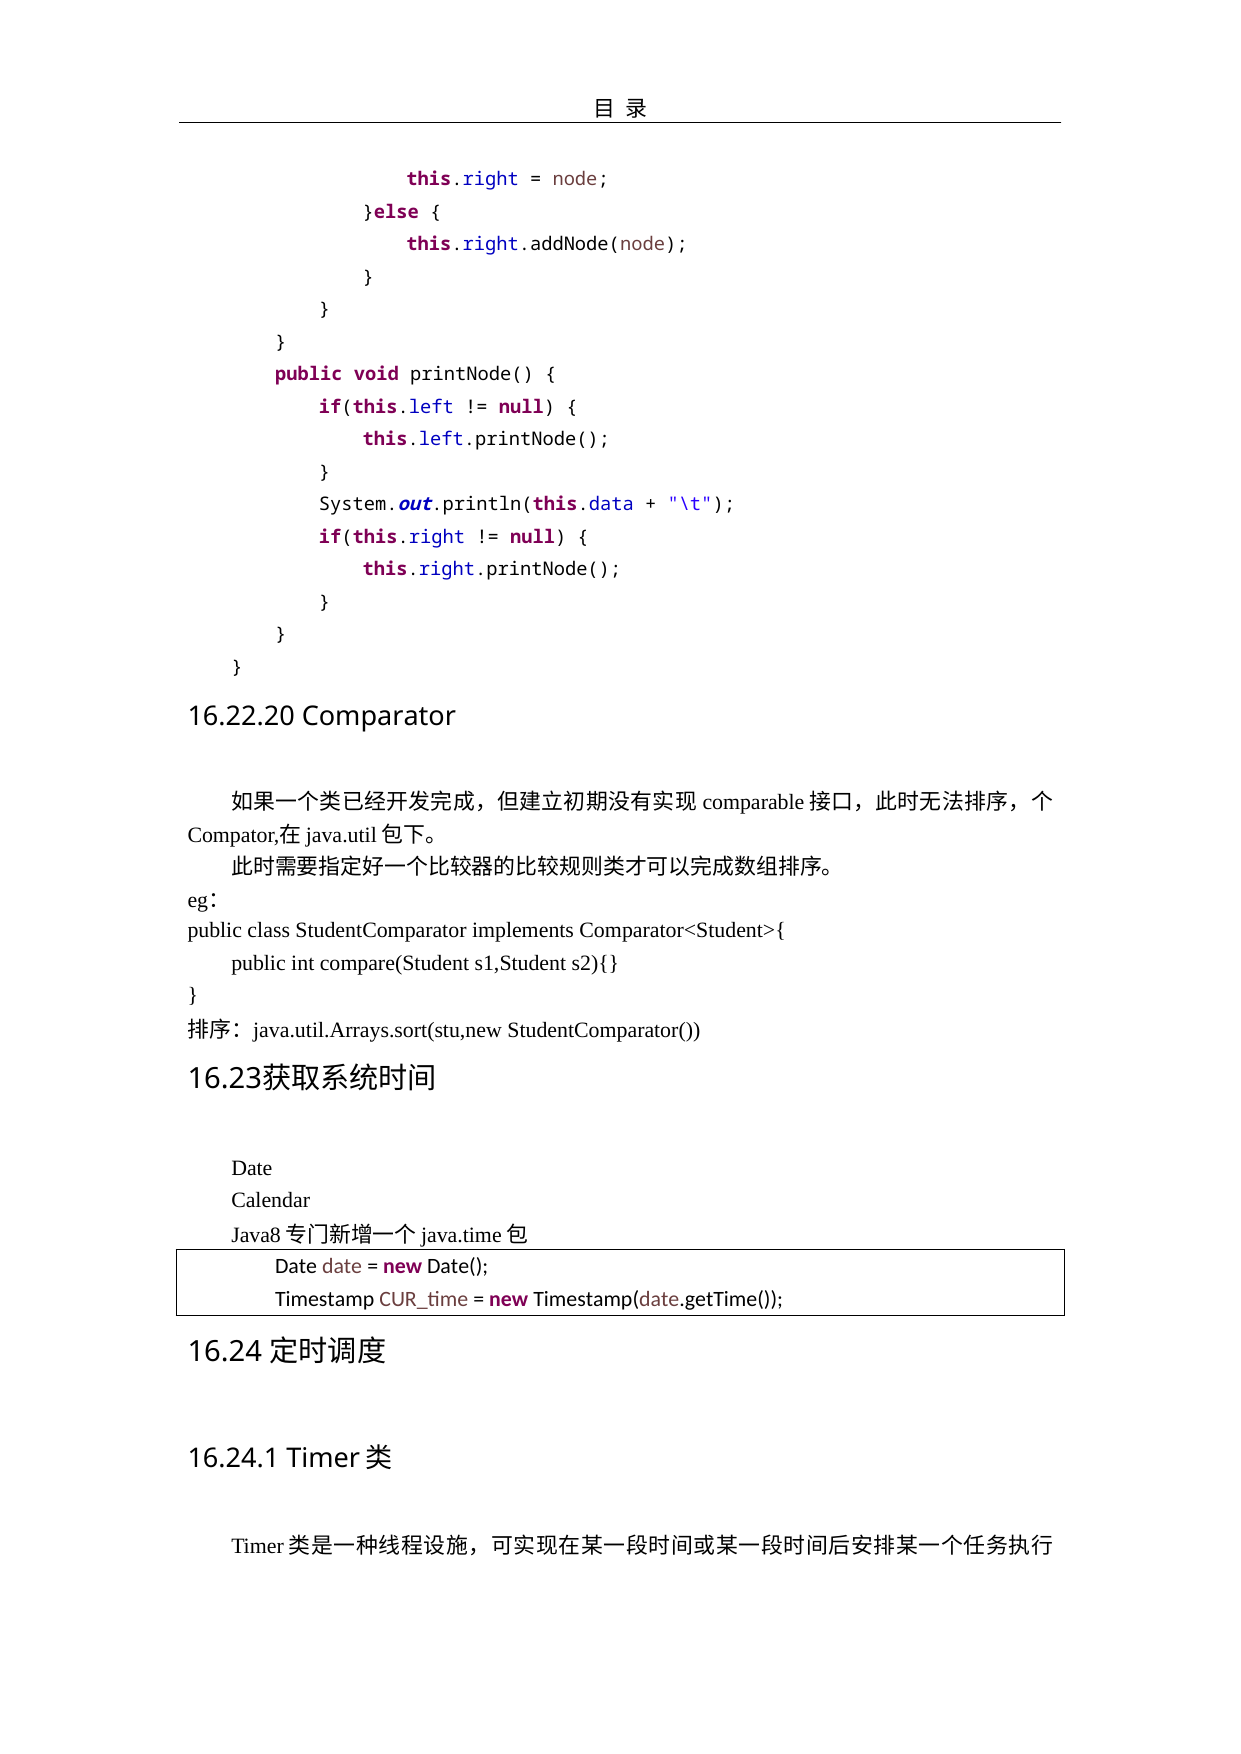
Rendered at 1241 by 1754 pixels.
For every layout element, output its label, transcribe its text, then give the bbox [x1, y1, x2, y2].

text if(this.right != null) { [187, 519, 1053, 552]
text } [187, 617, 1053, 649]
text } [187, 979, 1053, 1011]
text Calendar [187, 1184, 1053, 1216]
subtitle Comparator [187, 682, 1053, 747]
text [187, 1528, 1053, 1560]
text } [187, 292, 1053, 324]
text Java8专门新增一个java.time包 [187, 1216, 1053, 1249]
text this.right.addNode(node); [187, 227, 1053, 259]
text 如果一个类已经开发完成，但建立初期没有实现comparable接口，此时无法排序，个Compator,在java.util包下。 [187, 784, 1053, 849]
text } [187, 649, 1053, 682]
text this.right = node; [187, 162, 1053, 194]
text 排序：java.util.Arrays.sort(stu,new StudentComparator()) [187, 1011, 1053, 1044]
text 此时需要指定好一个比较器的比较规则类才可以完成数组排序。 [187, 849, 1053, 881]
text } [187, 259, 1053, 292]
text this.right.printNode(); [187, 552, 1053, 584]
text public class StudentComparator implements Comparator<Student>{ public int compare(Student s1,Student s2){} [187, 914, 1053, 979]
subtitle Timer类 [187, 1423, 1053, 1488]
text Date [187, 1151, 1053, 1184]
text } [187, 324, 1053, 357]
text this.left.printNode(); [187, 422, 1053, 454]
text System.out.println(this.data + "\t"); [187, 487, 1053, 519]
subtitle 定时调度 [187, 1316, 1053, 1381]
subtitle 获取系统时间 [187, 1044, 1053, 1109]
text } [187, 454, 1053, 487]
text } [187, 584, 1053, 617]
text eg： [187, 881, 1053, 914]
text public void printNode() { [187, 357, 1053, 389]
text if(this.left != null) { [187, 389, 1053, 422]
text }else { [187, 194, 1053, 227]
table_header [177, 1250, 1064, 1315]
